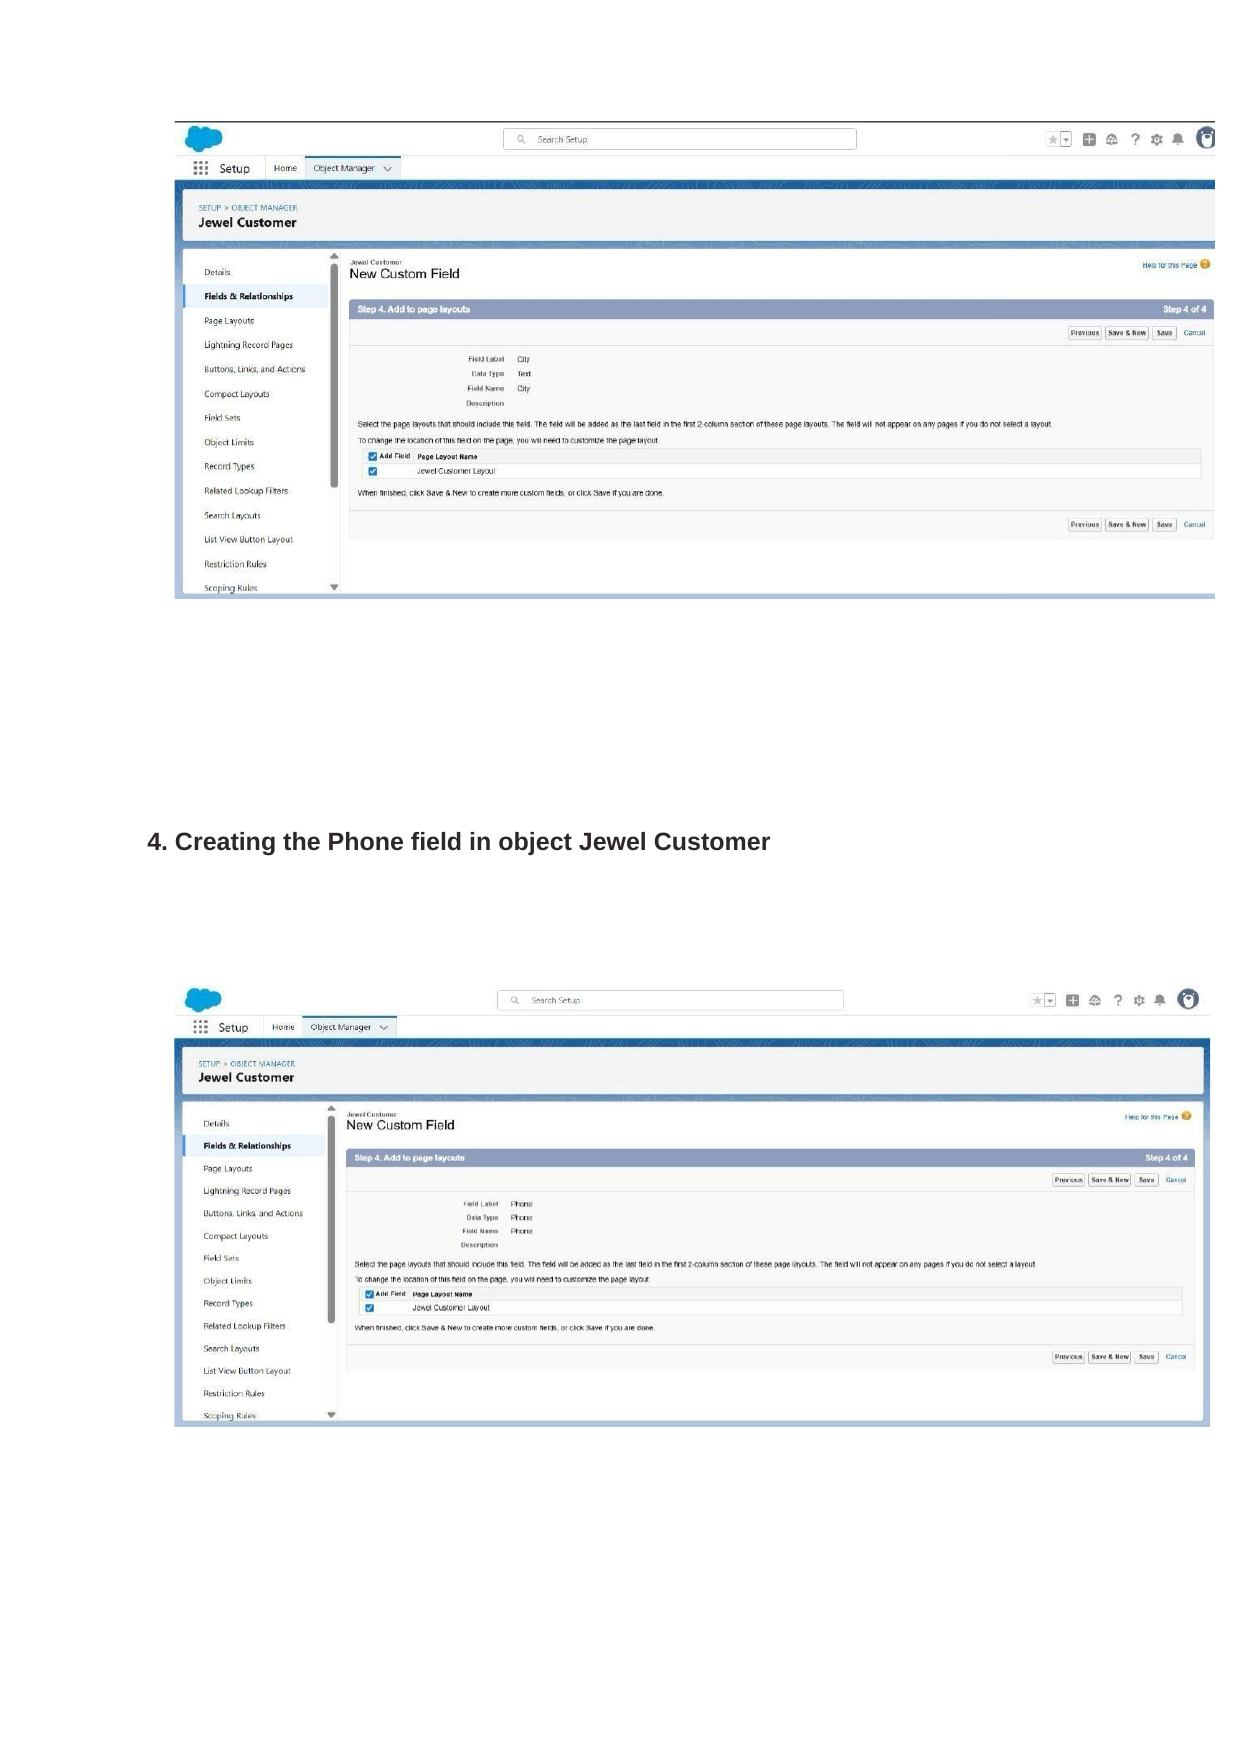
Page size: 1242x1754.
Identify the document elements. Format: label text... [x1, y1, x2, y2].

subtitle 4. Creating the Phone field in object Jewel Customer [147, 827, 1242, 855]
picture [174, 121, 1215, 599]
picture [174, 985, 1211, 1427]
